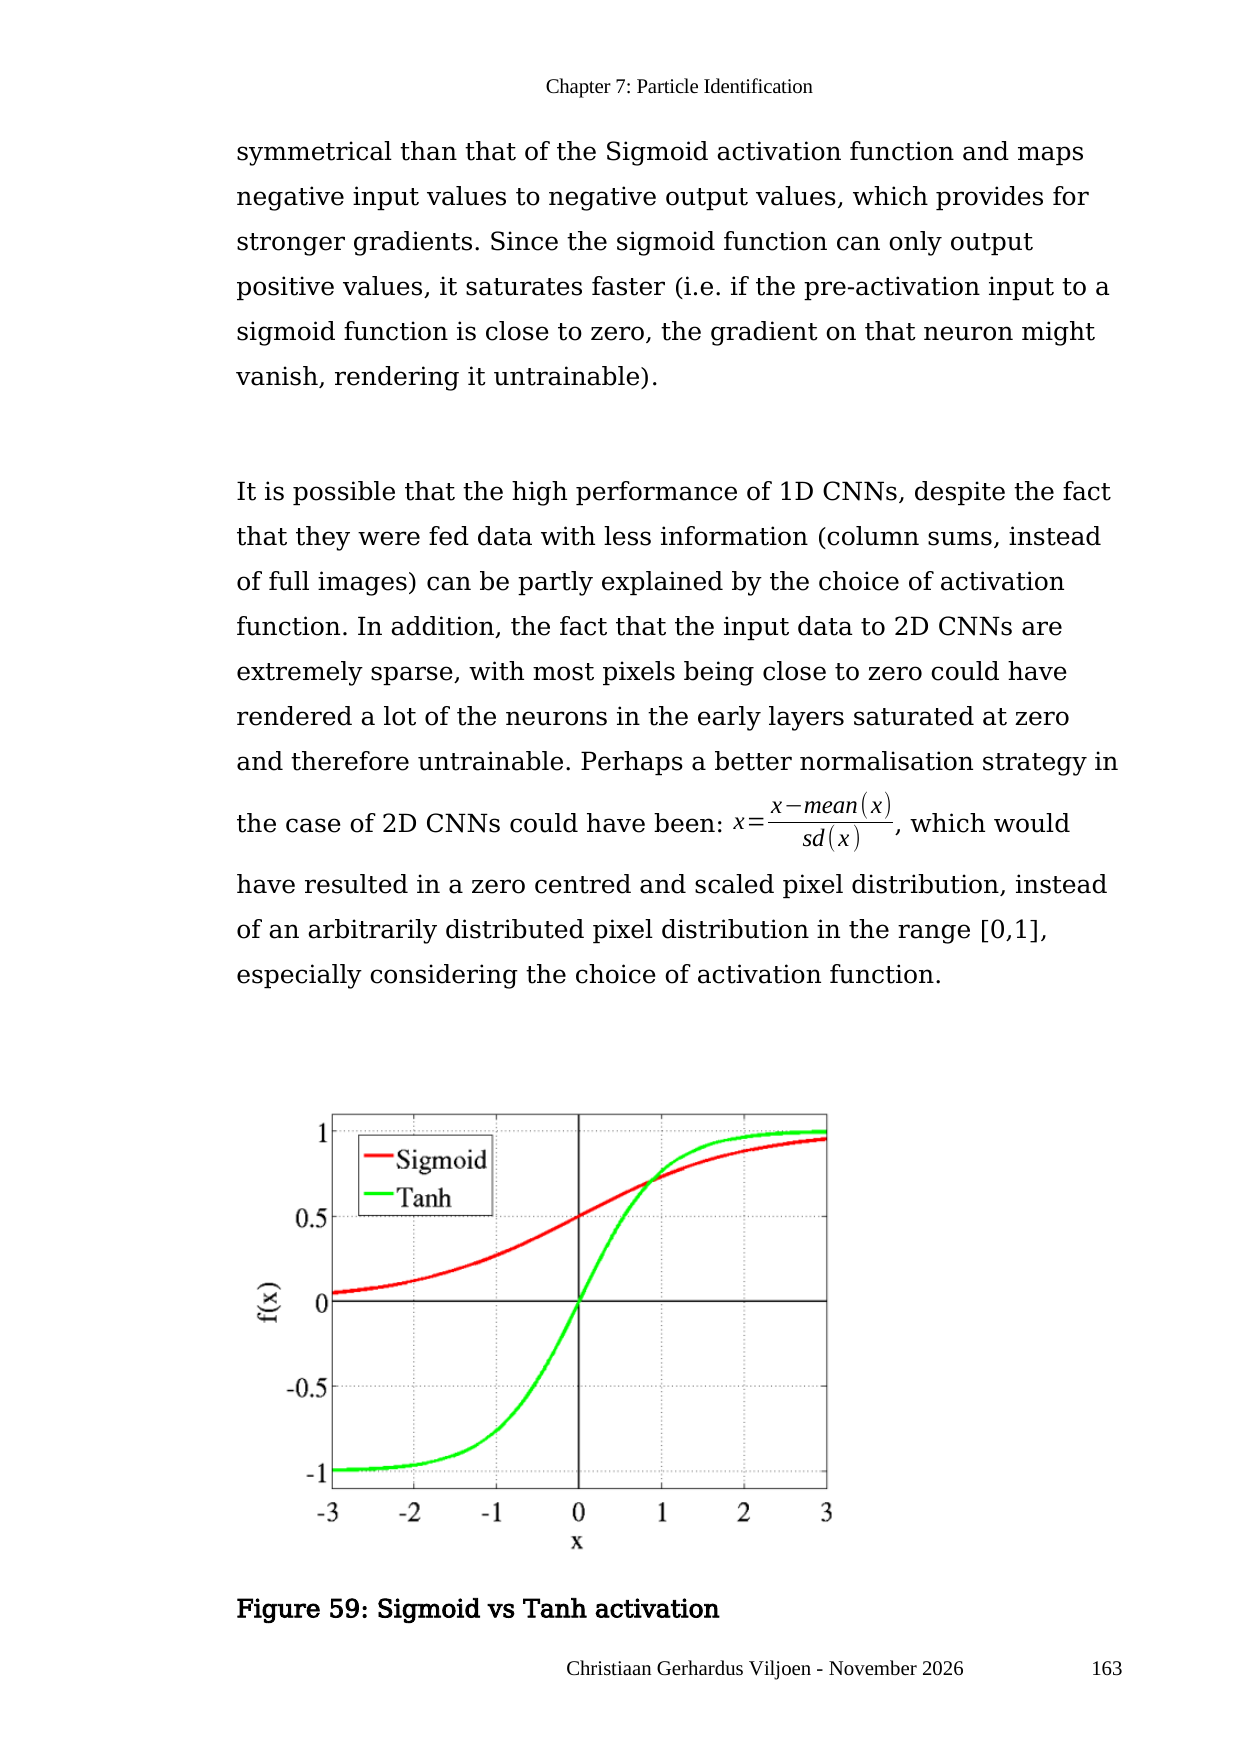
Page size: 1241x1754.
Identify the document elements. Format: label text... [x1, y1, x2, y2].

text It is possible that the high performance of 1D CNNs, despite the fact that they were fed data with less information (column sums, instead of full images) can be partly explained by the choice of activation function. In addition, the fact that the input data to 2D CNNs are extremely sparse, with most pixels being close to zero could have rendered a lot of the neurons in the early layers saturated at zero and therefore untrainable. Perhaps a better normalisation strategy in the case of 2D CNNs could have been: , which would have resulted in a zero centred and scaled pixel distribution, instead of an arbitrarily distributed pixel distribution in the range [0,1], especially considering the choice of activation function. [236, 475, 1122, 989]
picture [236, 1074, 891, 1565]
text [236, 135, 1122, 390]
